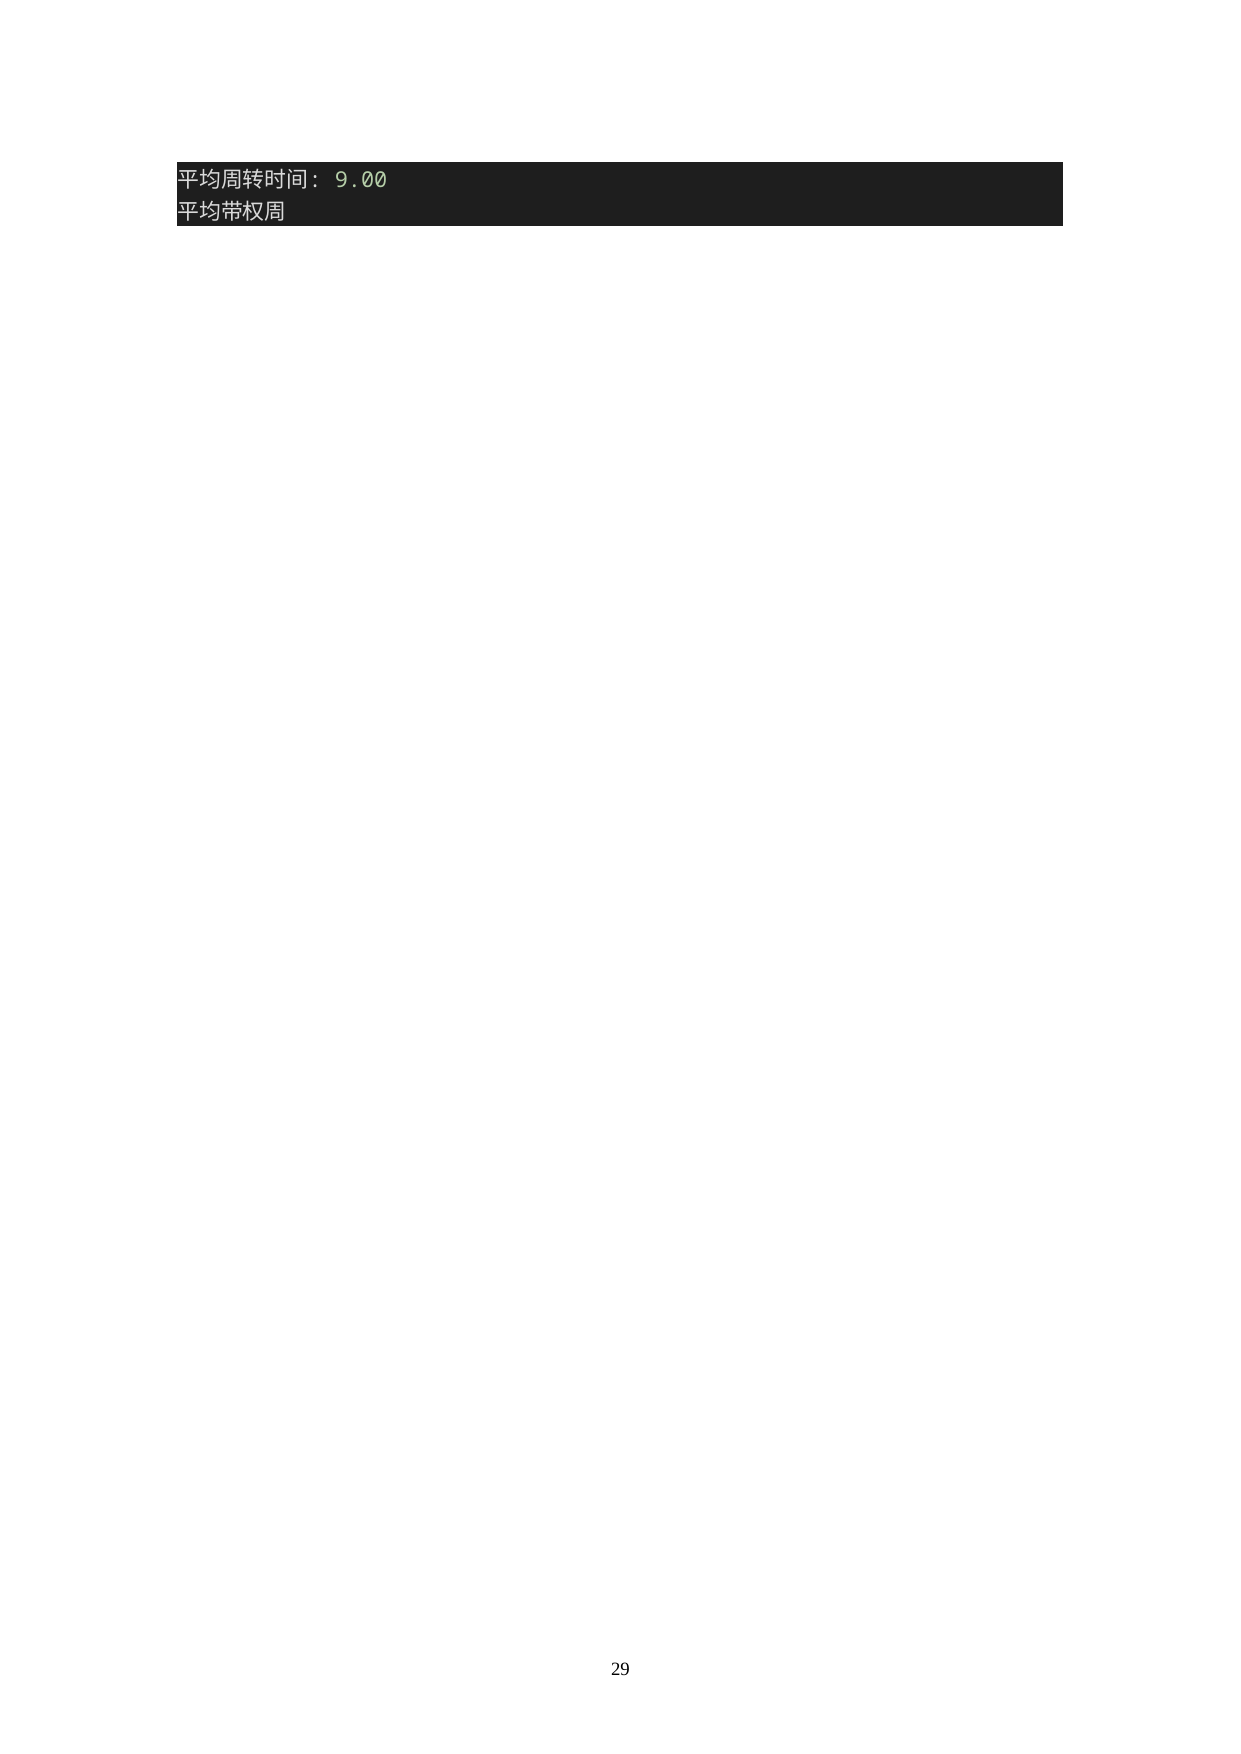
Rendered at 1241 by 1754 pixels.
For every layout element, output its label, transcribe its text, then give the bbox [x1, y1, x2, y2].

text 平均带权周 [177, 194, 1063, 226]
text 平均周转时间: 9.00 [177, 162, 1063, 194]
